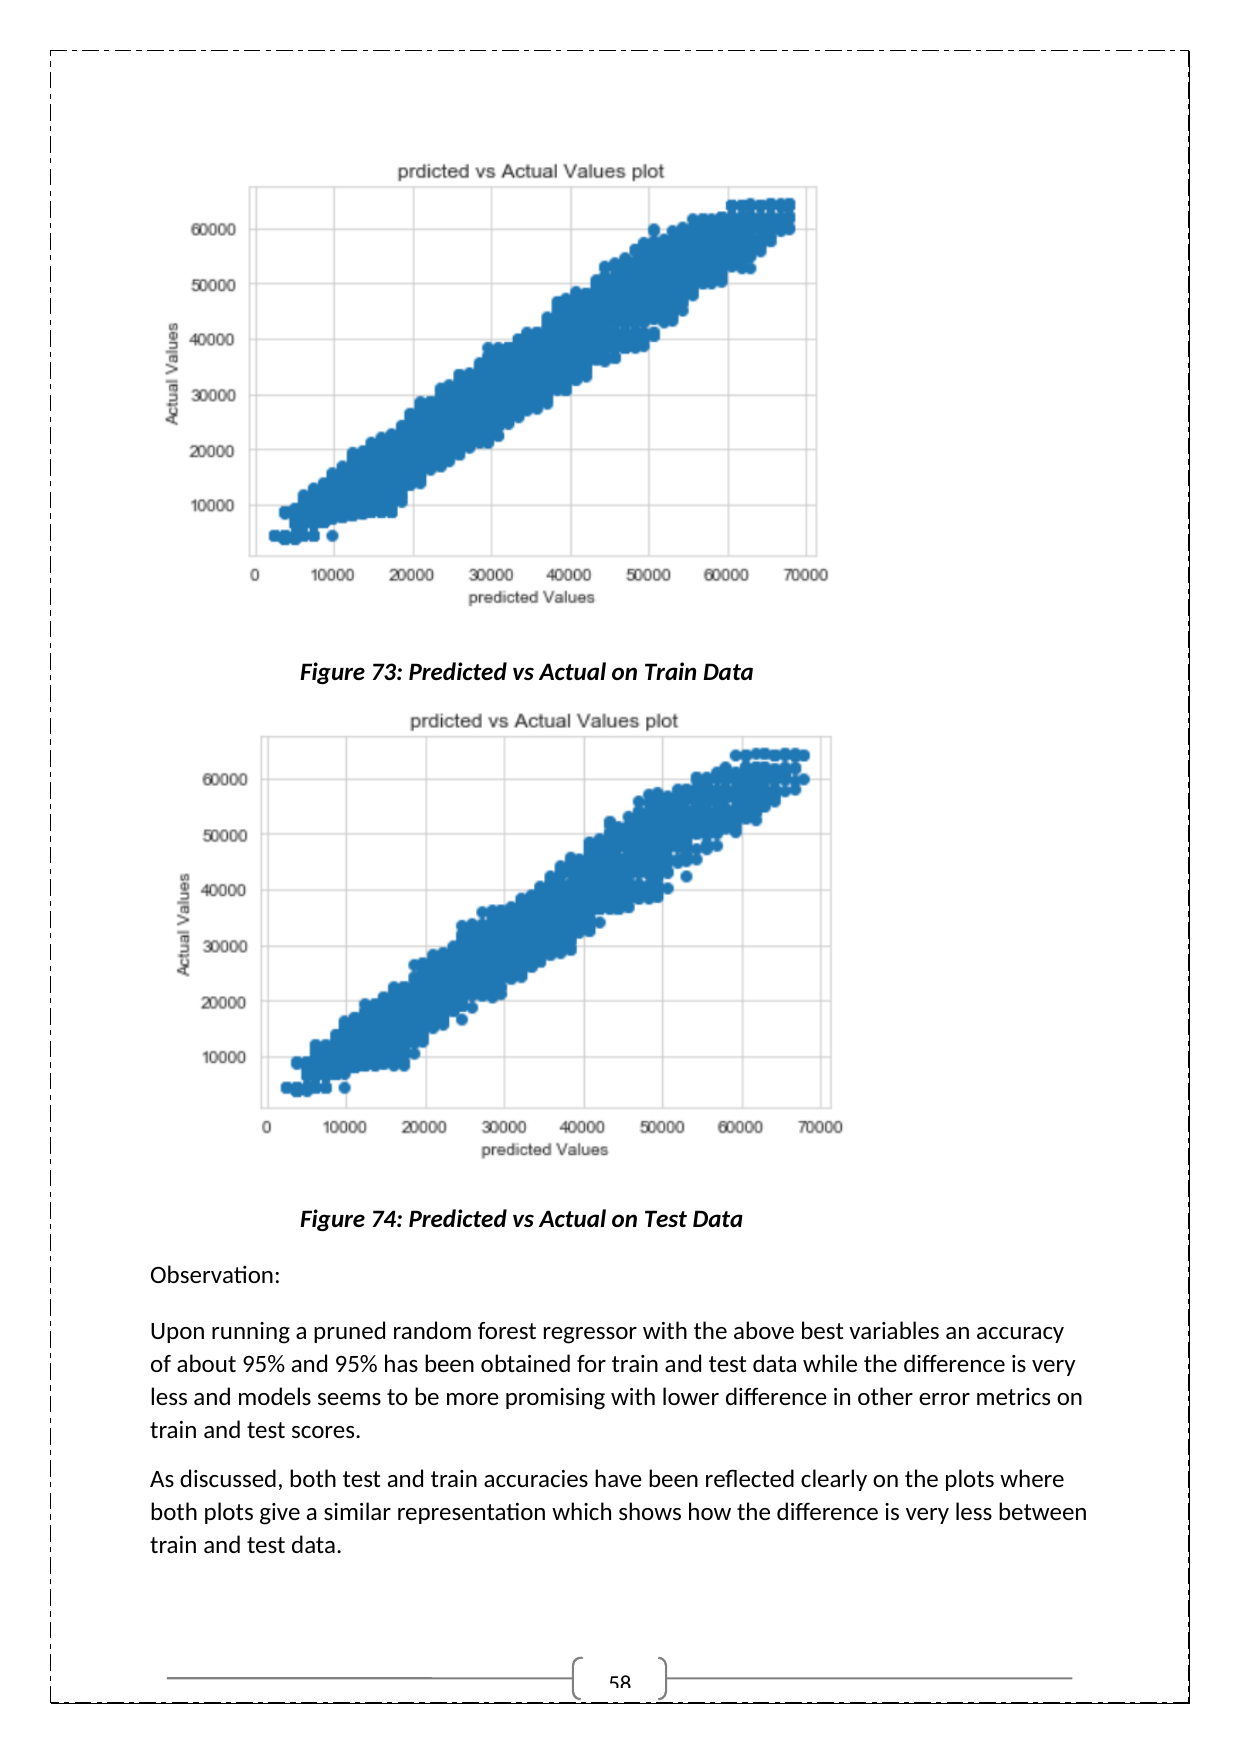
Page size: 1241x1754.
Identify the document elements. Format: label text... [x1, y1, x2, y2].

text Figure 74: Predicted vs Actual on Test Data [150, 1203, 1089, 1234]
picture [150, 150, 858, 631]
text Upon running a pruned random forest regressor with the above best variables an accuracy of about 95% and 95% has been obtained for train and test data while the difference is very less and models seems to be more promising with lower difference in other error metrics on train and test scores. [150, 1315, 1089, 1444]
text Figure 73: Predicted vs Actual on Train Data [150, 656, 1089, 686]
text Observation: [150, 1259, 1089, 1290]
text As discussed, both test and train accuracies have been reflected clearly on the plots where both plots give a similar representation which shows how the difference is very less between train and test data. [150, 1463, 1089, 1560]
picture [150, 711, 892, 1179]
